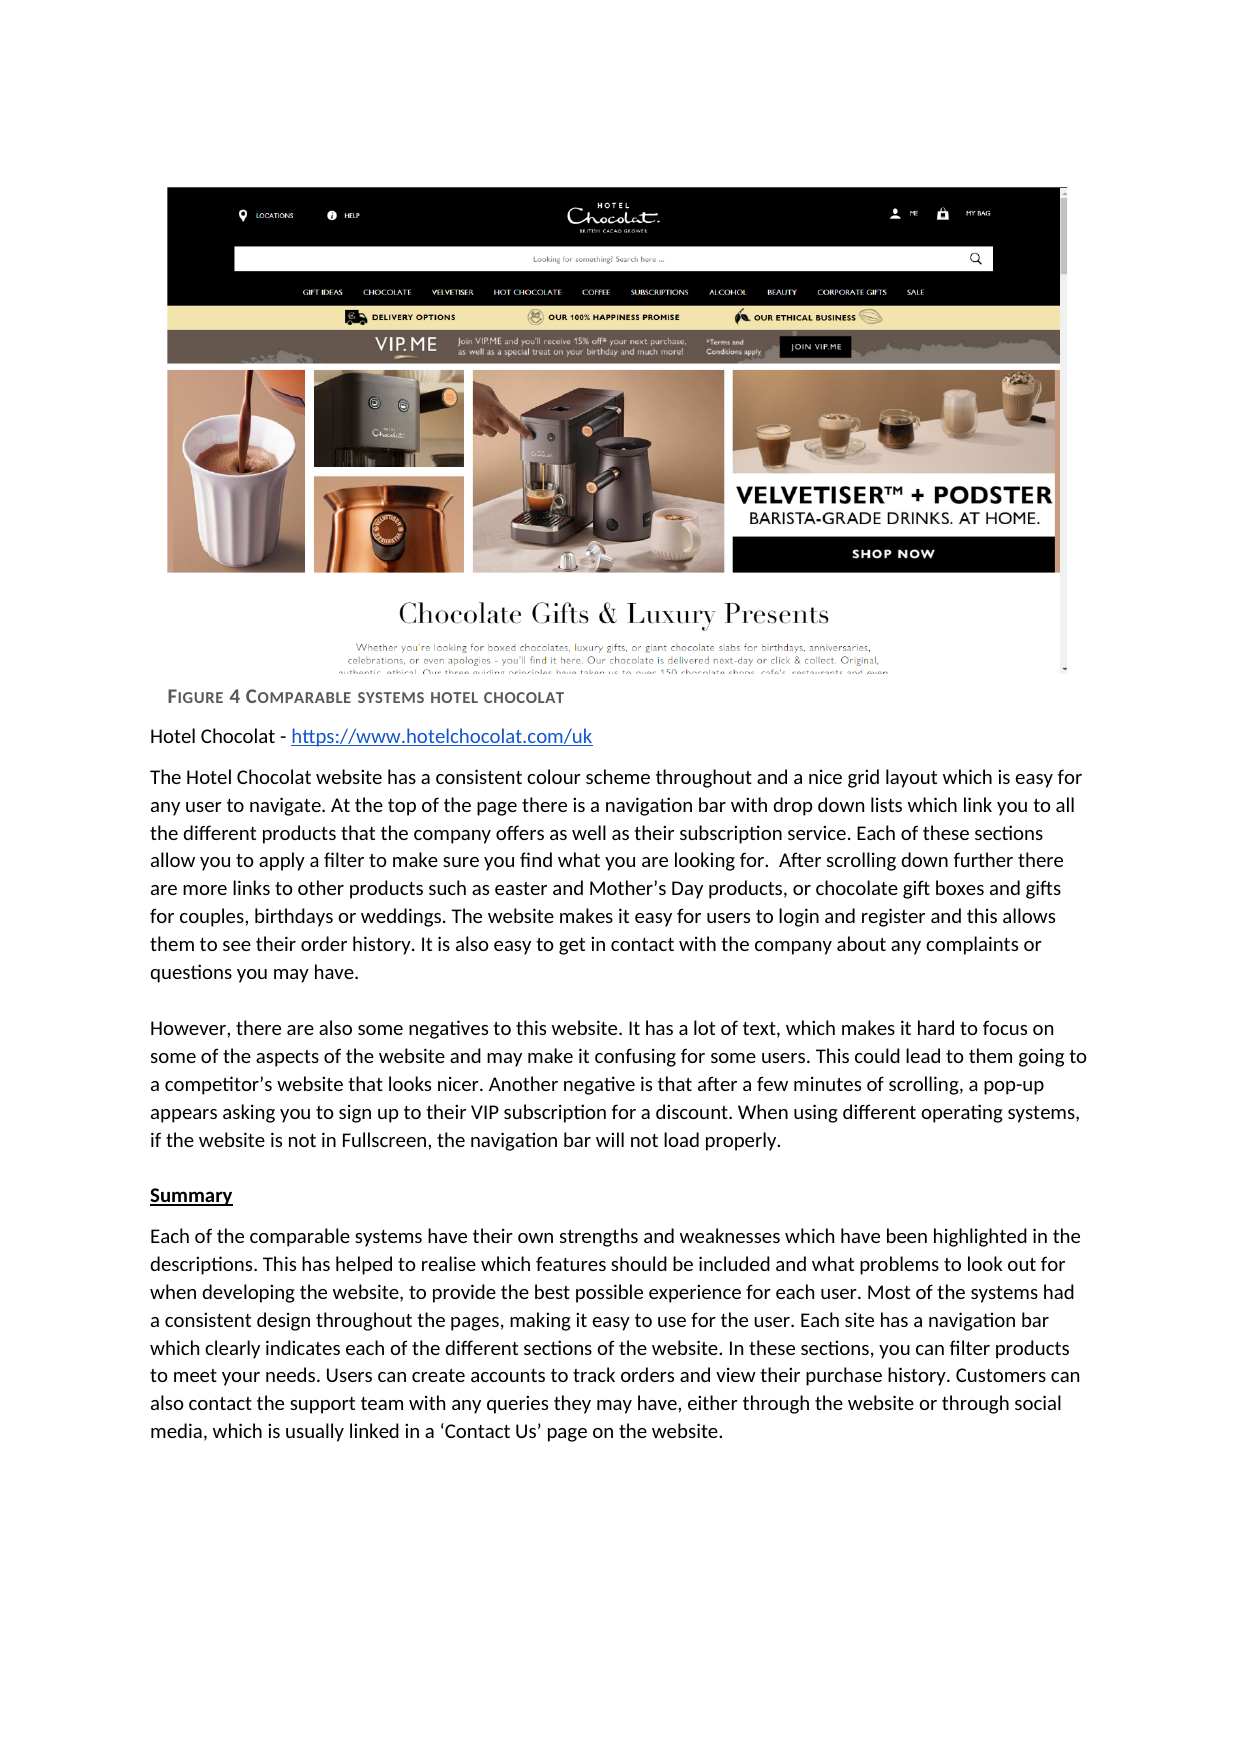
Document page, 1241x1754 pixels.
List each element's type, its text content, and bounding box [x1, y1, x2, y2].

text However, there are also some negatives to this website. It has a lot of text, which makes it hard to focus on some of the aspects of the website and may make it confusing for some users. This could lead to them going to a competitor’s website that looks nicer. Another negative is that after a few minutes of scrolling, a pop-up appears asking you to sign up to their VIP subscription for a discount. When using different operating systems, if the website is not in Fullscreen, the navigation bar will not load properly. [150, 1015, 1090, 1152]
text The Hotel Chocolat website has a consistent colour scheme throughout and a nice grid layout which is easy for any user to navigate. At the top of the page there is a navigation bar with drop down lists which link you to all the different products that the company offers as well as their subscription service. Each of these sections allow you to apply a filter to make sure you find what you are looking for. After scrolling down further there are more links to other products such as easter and Mother’s Day products, or chocolate gift boxes and gifts for couples, birthdays or weddings. The website makes it easy for users to login and register and this allows them to see their order history. It is also easy to get in contact with the company about any complaints or questions you may have. [150, 764, 1090, 985]
picture [167, 187, 1068, 674]
text Summary [150, 1183, 1090, 1208]
text Each of the comparable systems have their own strengths and weaknesses which have been highlighted in the descriptions. This has helped to realise which features should be included and what problems to look out for when developing the website, to provide the best possible experience for each user. Most of the systems had a consistent design throughout the pages, making it easy to use for the user. Each site has a navigation bar which clearly indicates each of the different sections of the website. In these sections, you can filter products to meet your needs. Users can create accounts to track orders and view their purchase history. Customers can also contact the support team with any queries they may have, either through the website or through social media, which is usually linked in a ‘Contact Us’ page on the website. [150, 1223, 1090, 1444]
